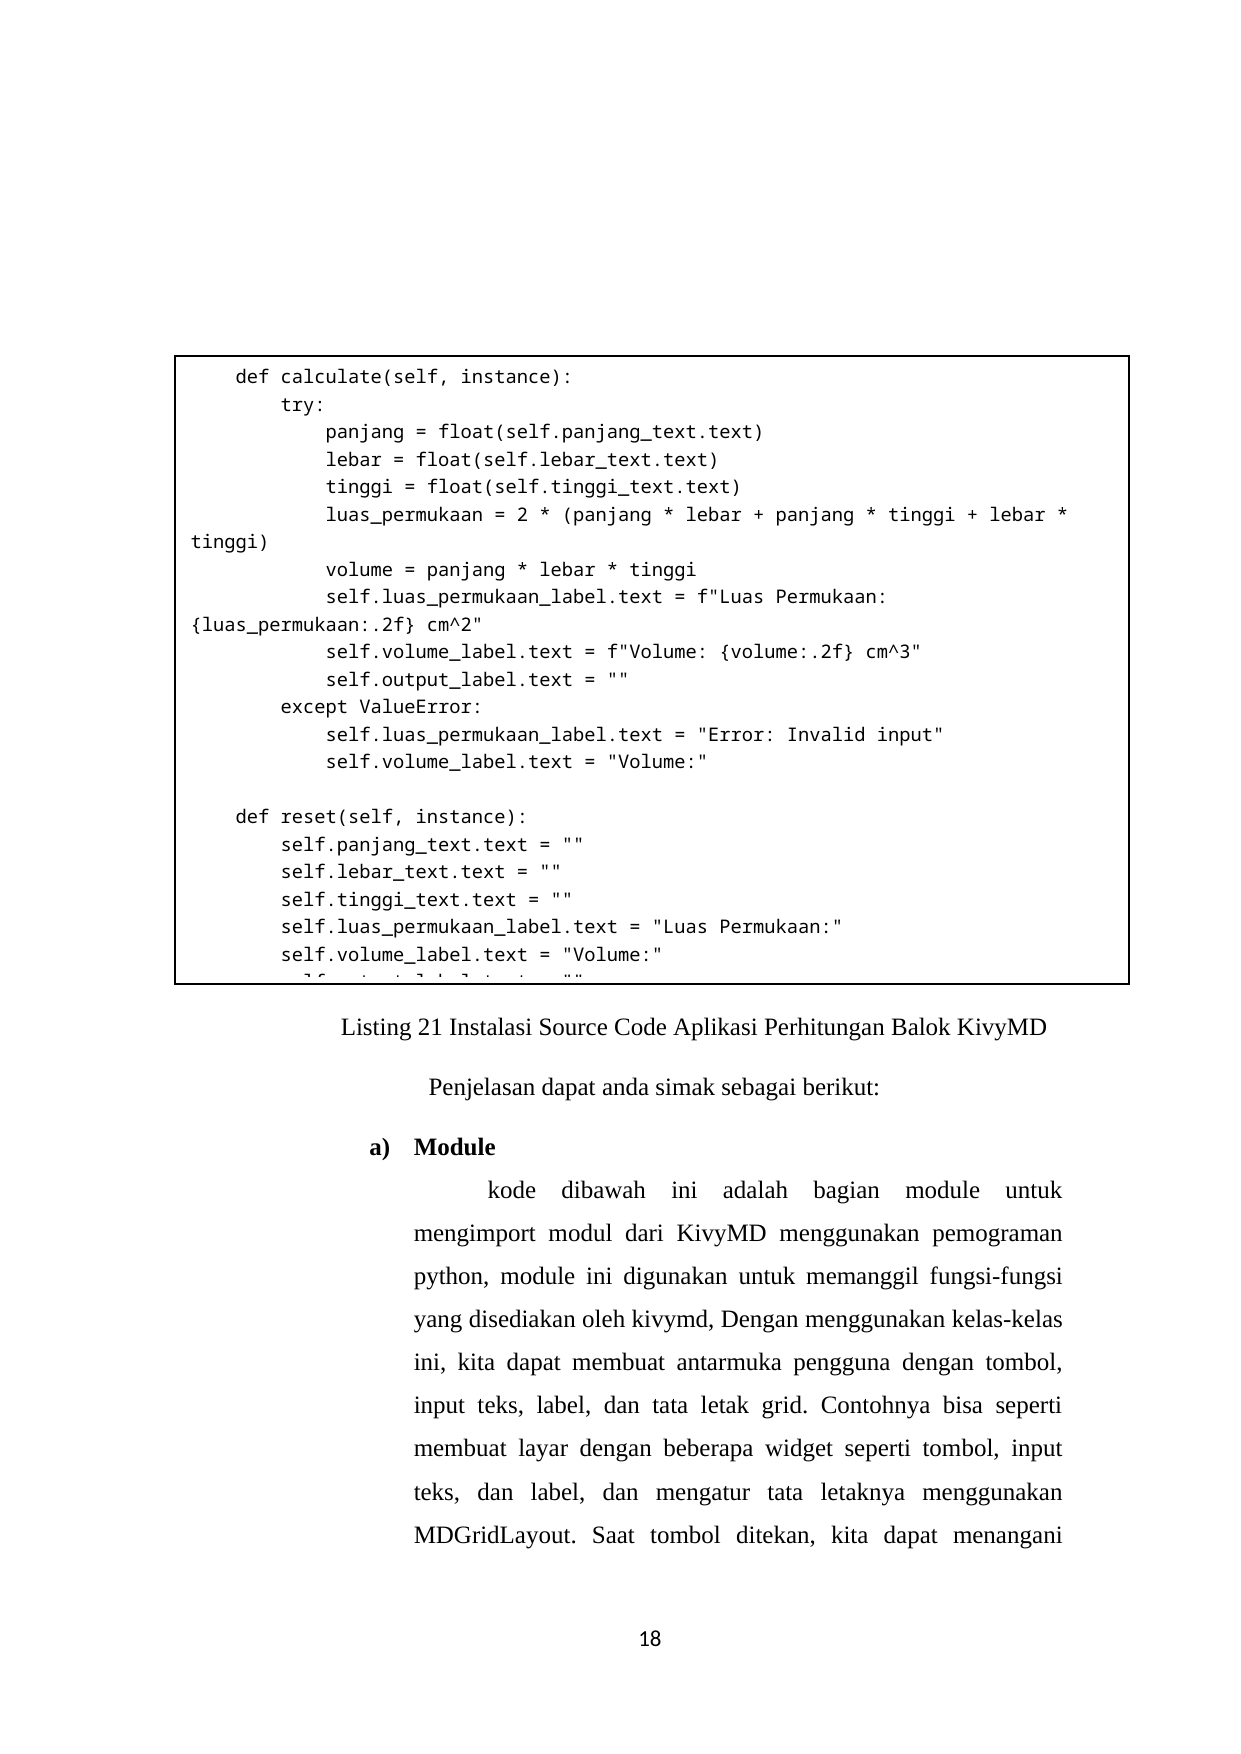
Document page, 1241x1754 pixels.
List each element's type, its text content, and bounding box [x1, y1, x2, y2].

text Listing 21 Instalasi Source Code Aplikasi Perhitungan Balok KivyMD [325, 1012, 1063, 1041]
text Penjelasan dapat anda simak sebagai berikut: [369, 1072, 1063, 1101]
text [413, 1175, 1063, 1548]
subtitle Module [369, 1132, 1063, 1160]
